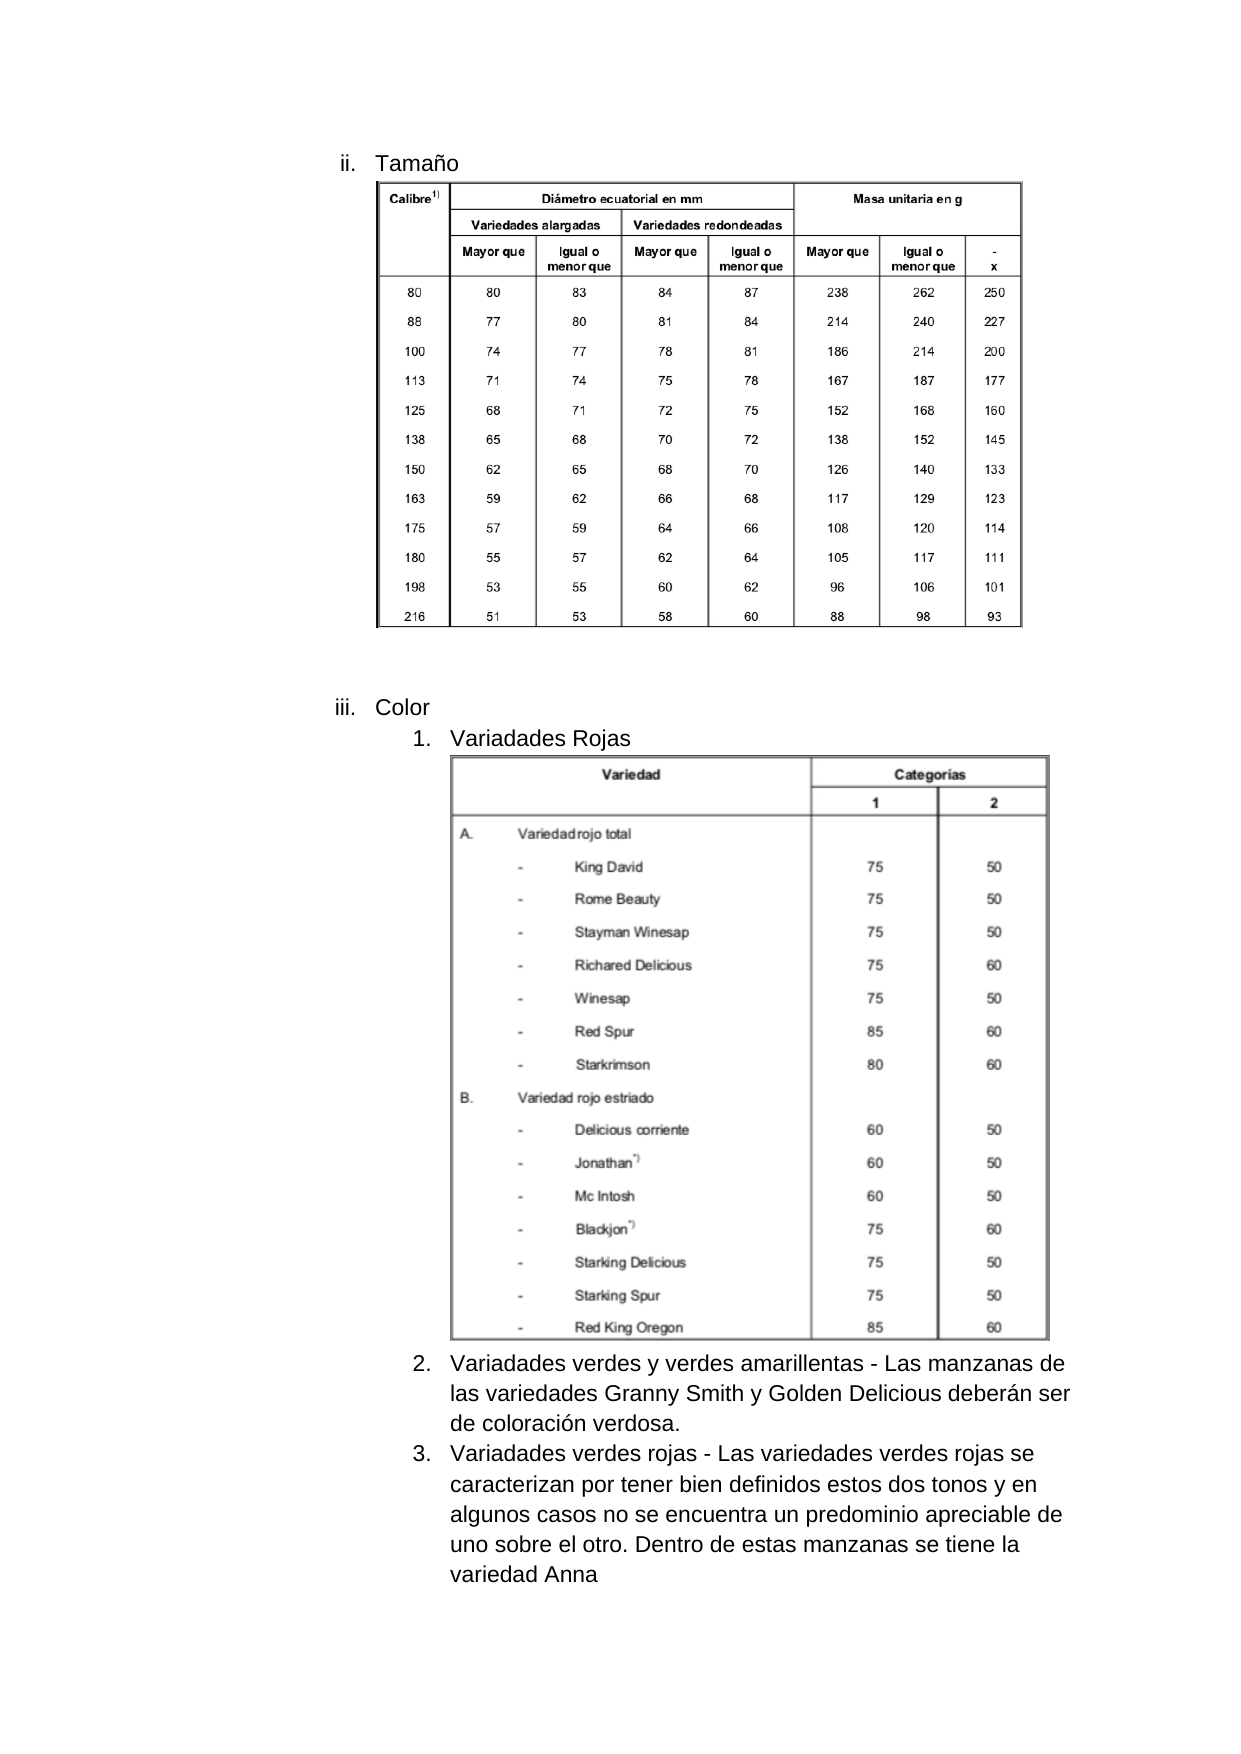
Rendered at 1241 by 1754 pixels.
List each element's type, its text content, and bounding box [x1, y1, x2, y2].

picture [375, 181, 1023, 628]
picture [450, 755, 1050, 1341]
list Variadades verdes rojas - Las variedades verdes rojas se caracterizan por tener bien definidos estos dos tonos y en algunos casos no se encuentra un predominio apreciable de uno sobre el otro. Dentro de estas manzanas se tiene la variedad Anna [412, 1440, 1090, 1588]
subtitle Color [356, 694, 1090, 721]
list Variadades verdes y verdes amarillentas - Las manzanas de las variedades Granny Smith y Golden Delicious deberán ser de coloración verdosa. [412, 1350, 1090, 1437]
